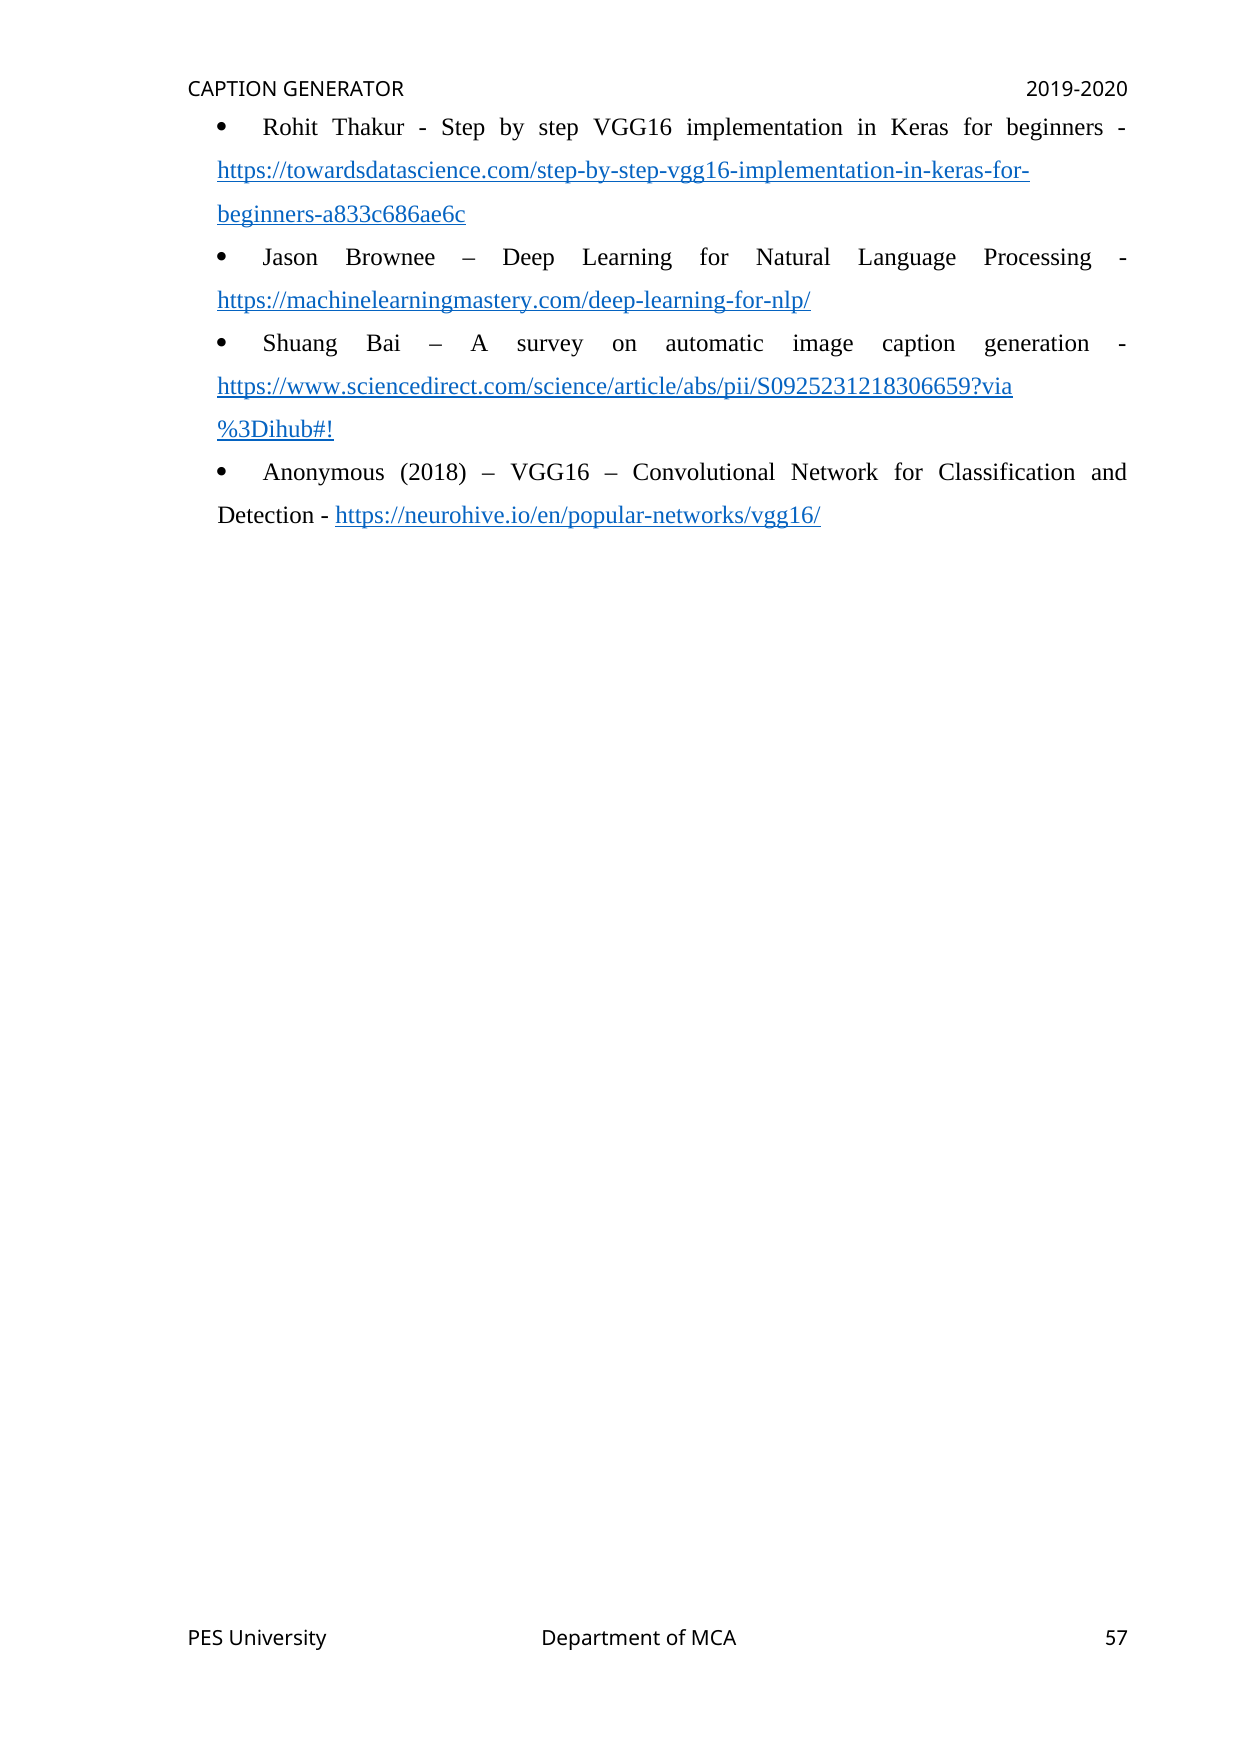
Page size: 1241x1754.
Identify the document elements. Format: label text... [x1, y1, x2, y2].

list Anonymous (2018) – VGG16 – Convolutional Network for Classification and Detection - https://neurohive.io/en/popular-networks/vgg16/ [217, 457, 1128, 529]
list Jason Brownee – Deep Learning for Natural Language Processing - https://machinelearningmastery.com/deep-learning-for-nlp/ [217, 242, 1128, 314]
list Rohit Thakur - Step by step VGG16 implementation in Keras for beginners - https://towardsdatascience.com/step-by-step-vgg16-implementation-in-keras-for-beginners-a833c686ae6c [217, 112, 1128, 227]
list Shuang Bai – A survey on automatic image caption generation - https://www.sciencedirect.com/science/article/abs/pii/S0925231218306659?via%3Dihub#! [217, 328, 1128, 443]
